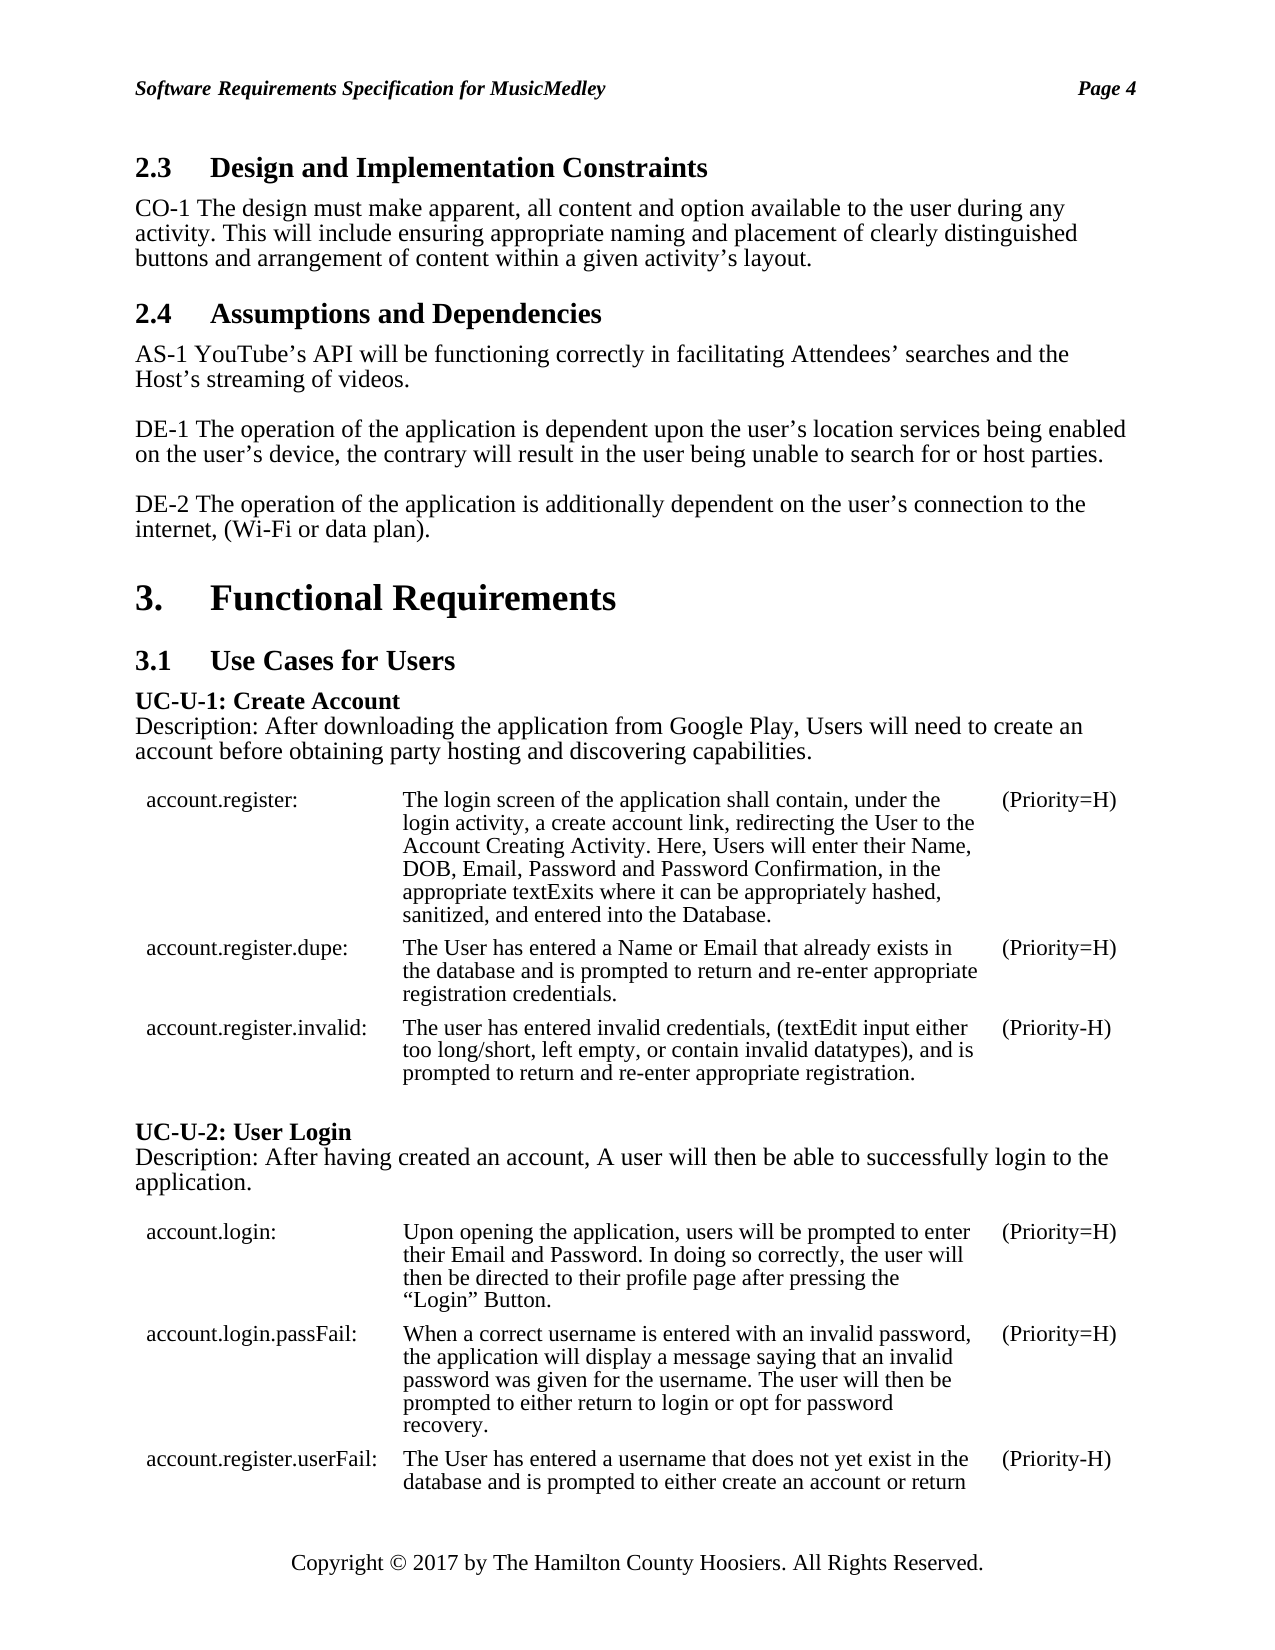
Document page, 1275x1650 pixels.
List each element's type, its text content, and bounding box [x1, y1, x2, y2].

subtitle Assumptions and Dependencies [135, 296, 1140, 329]
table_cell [392, 1448, 991, 1494]
subtitle Use Cases for Users [135, 643, 1140, 677]
subtitle Design and Implementation Constraints [135, 150, 1140, 183]
table_header Upon opening the application, users will be prompted to enter their Email and Password. In doing so correctly, the user will then be directed to their profile page after pressing the “Login” Button. [392, 1221, 991, 1323]
table_cell When a correct username is entered with an invalid password, the application will display a message saying that an invalid password was given for the username. The user will then be prompted to either return to login or opt for password recovery. [392, 1323, 991, 1448]
text UC-U-2: User Login [135, 1121, 1140, 1146]
subtitle Functional Requirements [135, 575, 1140, 618]
table_cell (Priority-H) [991, 1017, 1140, 1096]
table_cell account.login.passFail: [135, 1323, 392, 1448]
text CO-1 The design must make apparent, all content and option available to the user during any activity. This will include ensuring appropriate naming and placement of clearly distinguished buttons and arrangement of content within a given activity’s layout. [135, 196, 1140, 271]
table_header account.register: [135, 790, 391, 937]
text DE-1 The operation of the application is dependent upon the user’s location services being enabled on the user’s device, the contrary will result in the user being unable to search for or host parties. [135, 417, 1140, 467]
table_header (Priority=H) [991, 790, 1140, 937]
table_header account.login: [135, 1221, 392, 1323]
table_cell (Priority=H) [991, 1323, 1140, 1448]
table_cell The user has entered invalid credentials, (textEdit input either too long/short, left empty, or contain invalid datatypes), and is prompted to return and re-enter appropriate registration. [391, 1017, 991, 1096]
table_header (Priority=H) [991, 1221, 1140, 1323]
table_cell The User has entered a Name or Email that already exists in the database and is prompted to return and re-enter appropriate registration credentials. [391, 938, 991, 1017]
table_cell (Priority=H) [991, 938, 1140, 1017]
text DE-2 The operation of the application is additionally dependent on the user’s connection to the internet, (Wi-Fi or data plan). [135, 492, 1140, 542]
text AS-1 YouTube’s API will be functioning correctly in facilitating Attendees’ searches and the Host’s streaming of videos. [135, 342, 1140, 392]
table_cell account.register.dupe: [135, 938, 391, 1017]
text Description: After having created an account, A user will then be able to successfully login to the application. [135, 1146, 1140, 1196]
text UC-U-1: Create Account [135, 689, 1140, 714]
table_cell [135, 1448, 392, 1494]
table_cell (Priority-H) [991, 1448, 1140, 1494]
text Description: After downloading the application from Google Play, Users will need to create an account before obtaining party hosting and discovering capabilities. [135, 714, 1140, 764]
table_cell account.register.invalid: [135, 1017, 391, 1096]
table_header The login screen of the application shall contain, under the login activity, a create account link, redirecting the User to the Account Creating Activity. Here, Users will enter their Name, DOB, Email, Password and Password Confirmation, in the appropriate textExits where it can be appropriately hashed, sanitized, and entered into the Database. [391, 790, 991, 937]
